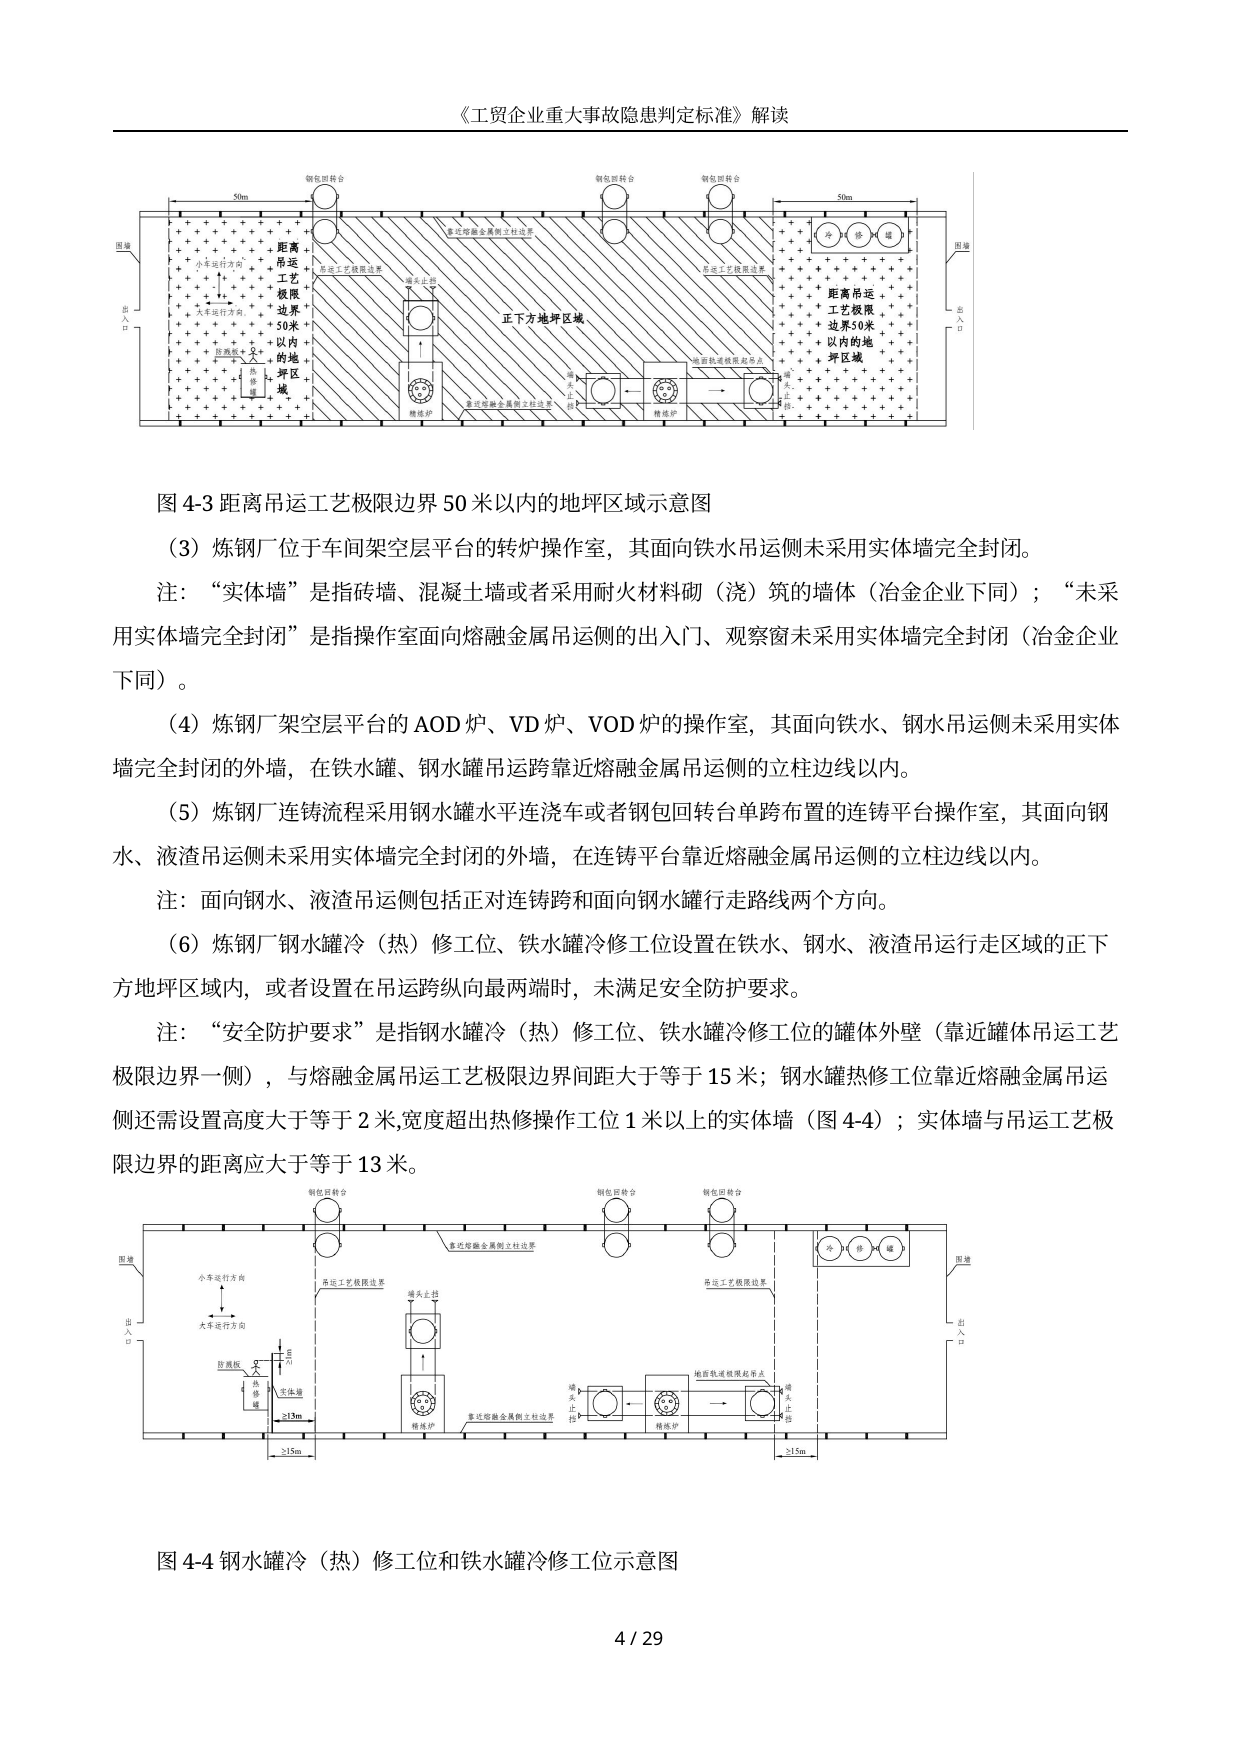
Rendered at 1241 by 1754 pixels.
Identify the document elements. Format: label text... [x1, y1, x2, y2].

text （5）炼钢厂连铸流程采用钢水罐水平连浇车或者钢包回转台单跨布置的连铸平台操作室，其面向钢水、液渣吊运侧未采用实体墙完全封闭的外墙，在连铸平台靠近熔融金属吊运侧的立柱边线以内。 [112, 789, 1128, 877]
text 注：“安全防护要求”是指钢水罐冷（热）修工位、铁水罐冷修工位的罐体外壁（靠近罐体吊运工艺极限边界一侧），与熔融金属吊运工艺极限边界间距大于等于15米；钢水罐热修工位靠近熔融金属吊运侧还需设置高度大于等于2米,宽度超出热修操作工位1米以上的实体墙（图4-4）；实体墙与吊运工艺极限边界的距离应大于等于13米。 [112, 1009, 1128, 1185]
text 注：面向钢水、液渣吊运侧包括正对连铸跨和面向钢水罐行走路线两个方向。 [112, 877, 1128, 921]
text （4）炼钢厂架空层平台的AOD炉、VD炉、VOD炉的操作室，其面向铁水、钢水吊运侧未采用实体墙完全封闭的外墙，在铁水罐、钢水罐吊运跨靠近熔融金属吊运侧的立柱边线以内。 [112, 701, 1128, 789]
text （3）炼钢厂位于车间架空层平台的转炉操作室，其面向铁水吊运侧未采用实体墙完全封闭。 [112, 524, 1128, 568]
text （6）炼钢厂钢水罐冷（热）修工位、铁水罐冷修工位设置在铁水、钢水、液渣吊运行走区域的正下方地坪区域内，或者设置在吊运跨纵向最两端时，未满足安全防护要求。 [112, 921, 1128, 1009]
text 图4-4 钢水罐冷（热）修工位和铁水罐冷修工位示意图 [112, 1538, 1128, 1582]
picture [112, 172, 976, 430]
text 注：“实体墙”是指砖墙、混凝土墙或者采用耐火材料砌（浇）筑的墙体（冶金企业下同）；“未采用实体墙完全封闭”是指操作室面向熔融金属吊运侧的出入门、观察窗未采用实体墙完全封闭（冶金企业下同）。 [112, 568, 1128, 701]
text 图4-3 距离吊运工艺极限边界50米以内的地坪区域示意图 [112, 480, 1128, 524]
picture [112, 1185, 976, 1463]
